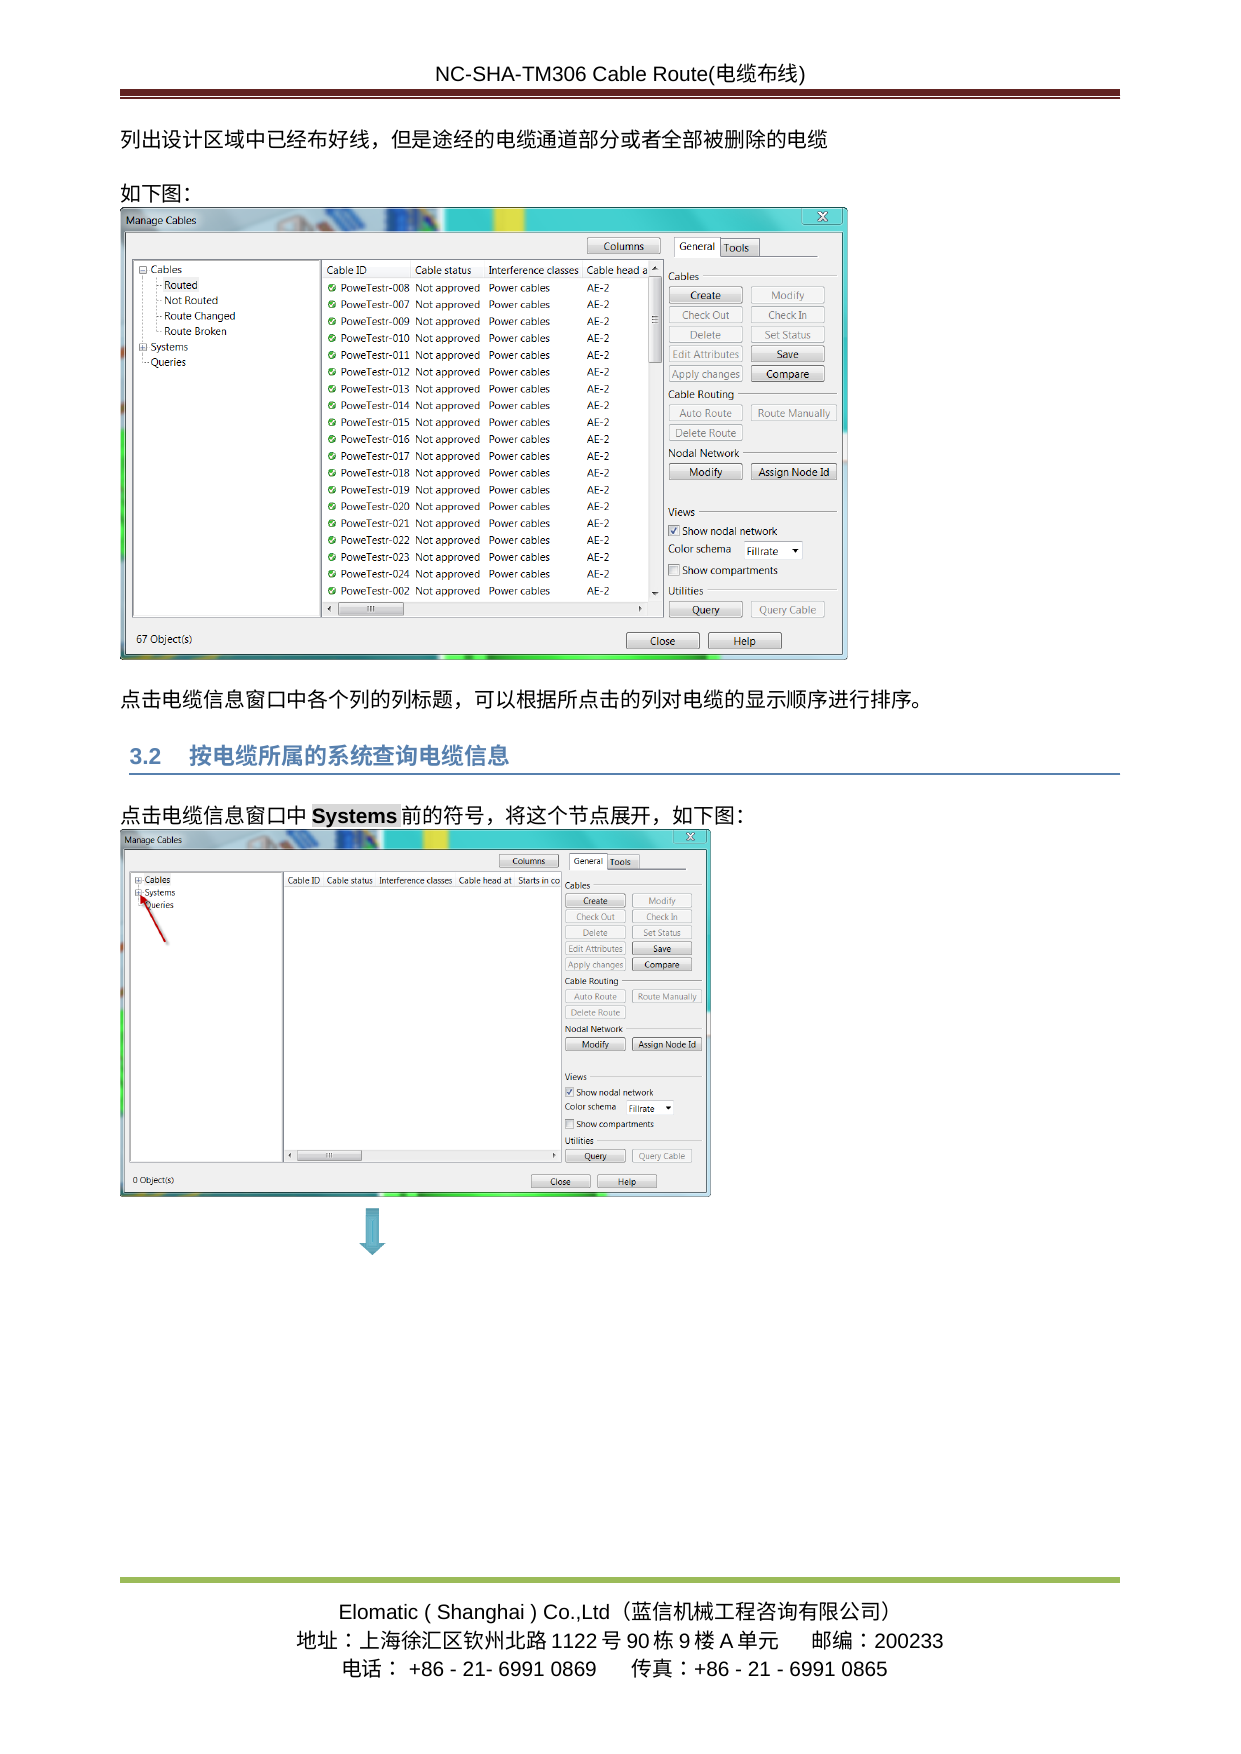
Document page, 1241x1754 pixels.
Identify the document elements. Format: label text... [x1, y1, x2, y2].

picture [120, 207, 848, 660]
picture [120, 829, 711, 1197]
subtitle 按电缆所属的系统查询电缆信息 [129, 738, 1120, 773]
text 点击电缆信息窗口中各个列的列标题，可以根据所点击的列对电缆的显示顺序进行排序。 [120, 683, 1120, 714]
text 列出设计区域中已经布好线，但是途经的电缆通道部分或者全部被删除的电缆 [120, 123, 1120, 153]
text 如下图： [120, 177, 1120, 207]
text 点击电缆信息窗口中Systems前的符号，将这个节点展开，如下图： [120, 799, 1120, 829]
